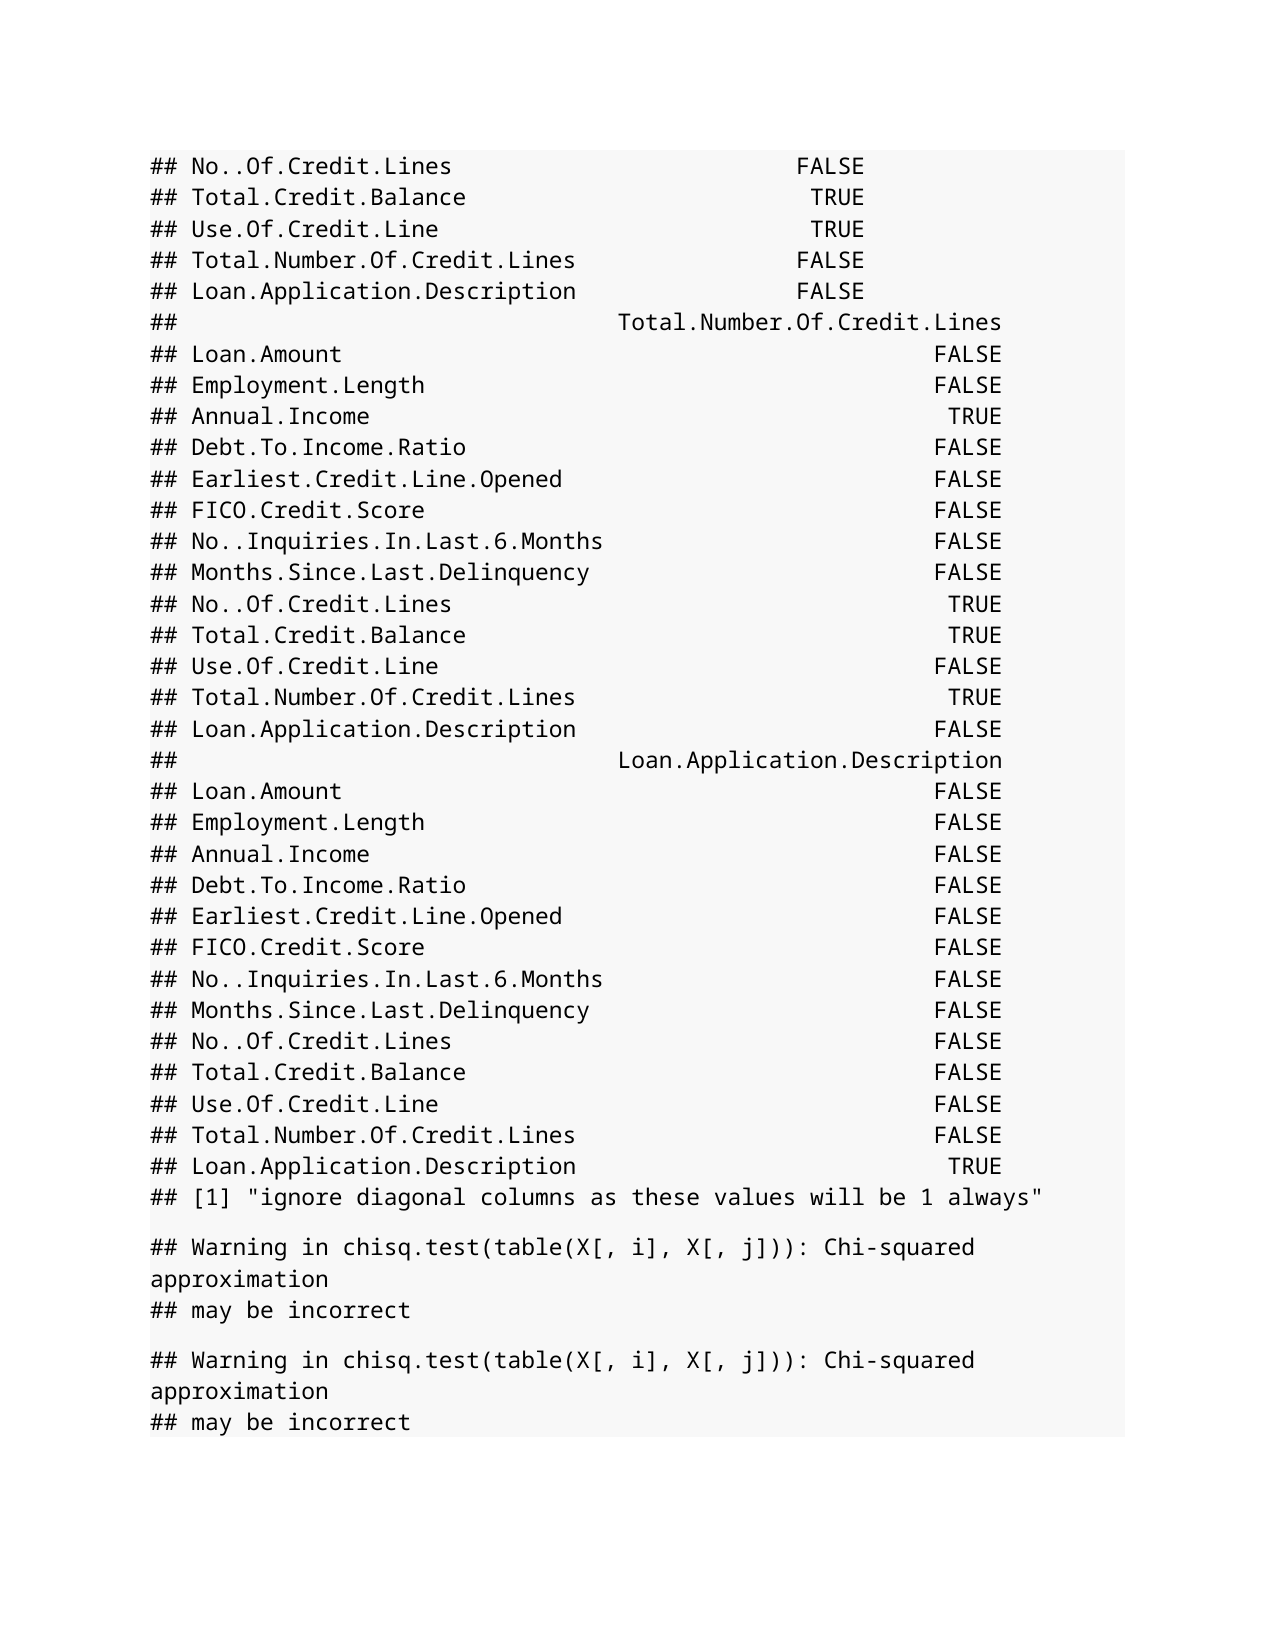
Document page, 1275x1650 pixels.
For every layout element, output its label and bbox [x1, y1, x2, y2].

text [150, 150, 1125, 1212]
text [150, 1344, 1125, 1437]
text [150, 1231, 1125, 1325]
